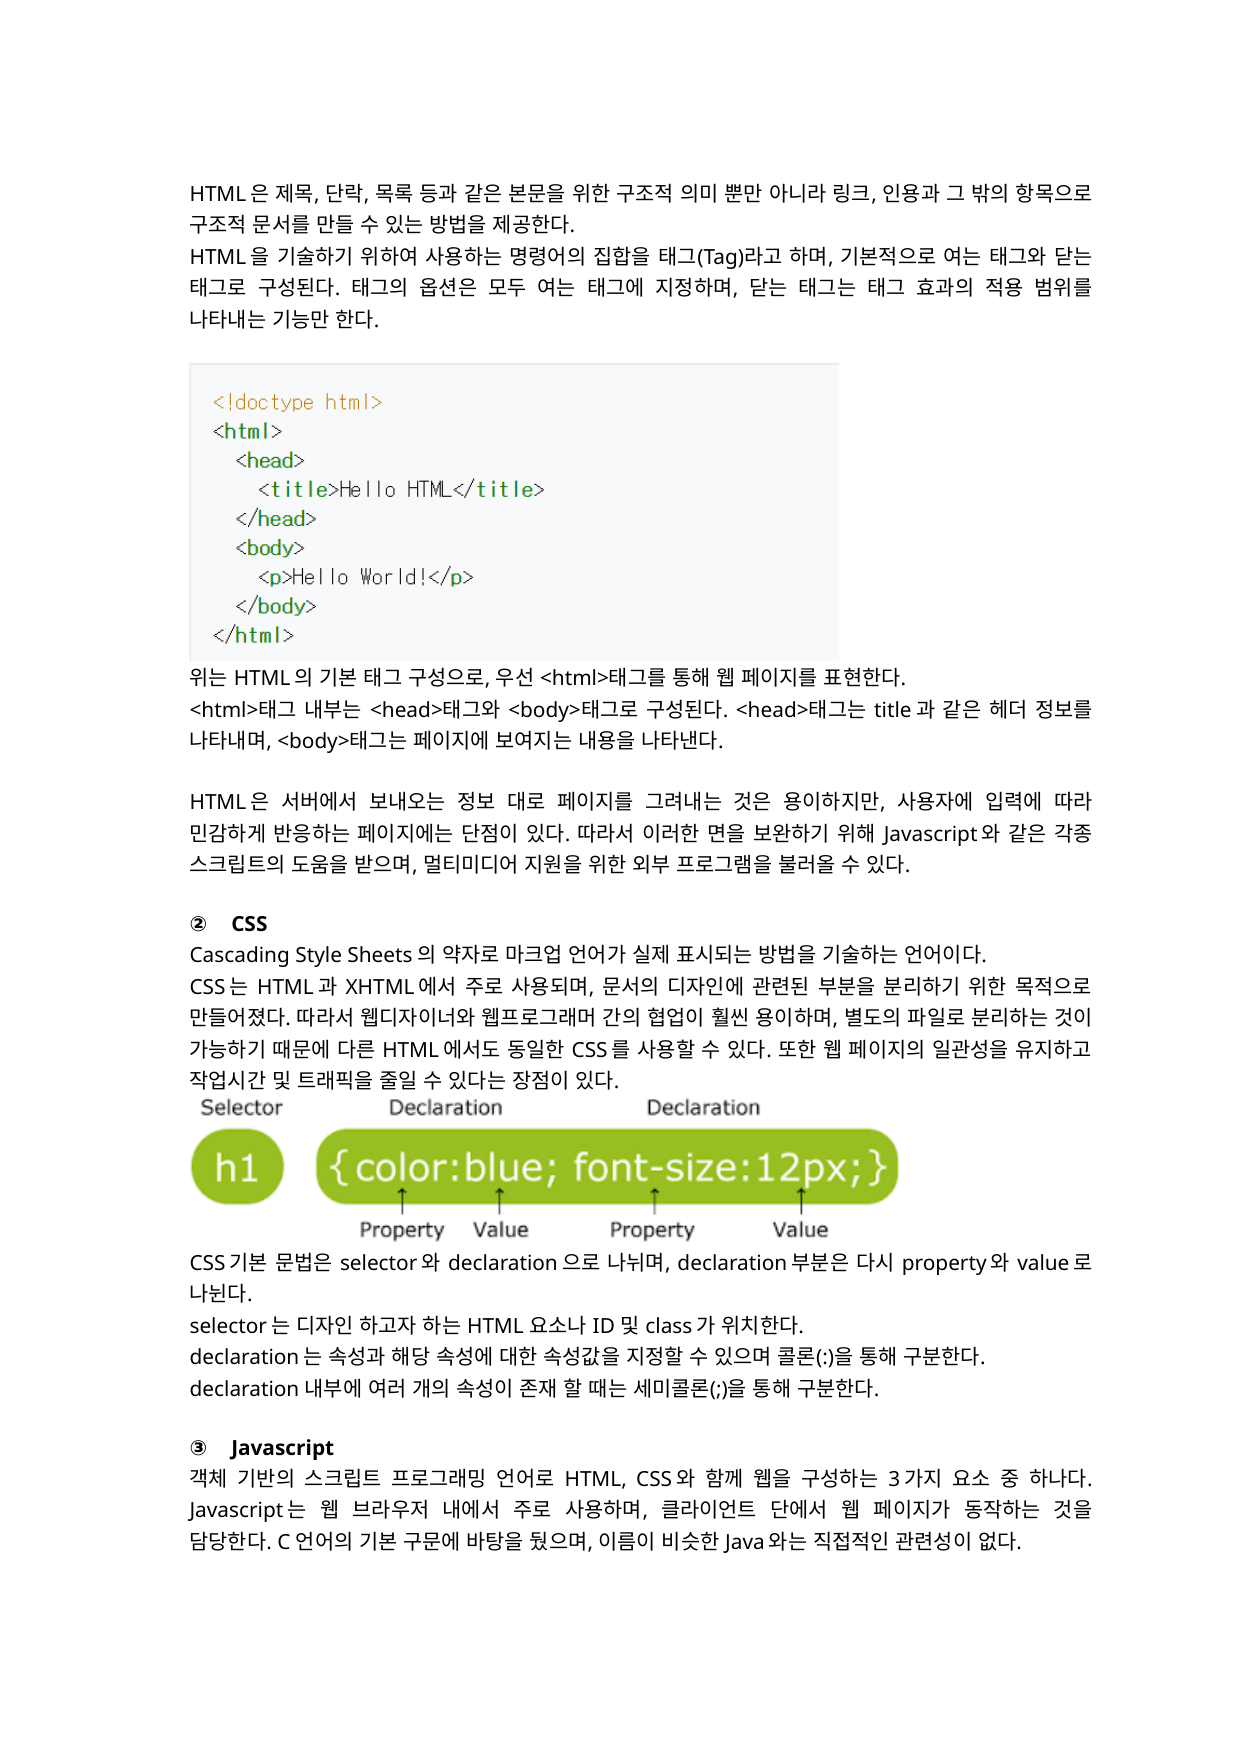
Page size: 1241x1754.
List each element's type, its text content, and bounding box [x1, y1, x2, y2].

text CSS기본 문법은 selector와 declaration으로 나뉘며, declaration부분은 다시 property와 value로 나뉜다. [189, 1246, 1093, 1308]
text HTML은 제목, 단락, 목록 등과 같은 본문을 위한 구조적 의미 뿐만 아니라 링크, 인용과 그 밖의 항목으로 구조적 문서를 만들 수 있는 방법을 제공한다. [189, 177, 1093, 239]
text HTML은 서버에서 보내오는 정보 대로 페이지를 그려내는 것은 용이하지만, 사용자에 입력에 따라 민감하게 반응하는 페이지에는 단점이 있다. 따라서 이러한 면을 보완하기 위해 Javascript와 같은 각종 스크립트의 도움을 받으며, 멀티미디어 지원을 위한 외부 프로그램을 불러올 수 있다. [189, 785, 1093, 878]
text 위는 HTML의 기본 태그 구성으로, 우선 <html>태그를 통해 웹 페이지를 표현한다. [189, 661, 1093, 692]
list Javascript [189, 1433, 1093, 1461]
text 객체 기반의 스크립트 프로그래밍 언어로 HTML, CSS와 함께 웹을 구성하는 3가지 요소 중 하나다. Javascript는 웹 브라우저 내에서 주로 사용하며, 클라이언트 단에서 웹 페이지가 동작하는 것을 담당한다. C 언어의 기본 구문에 바탕을 뒀으며, 이름이 비슷한 Java와는 직접적인 관련성이 없다. [189, 1462, 1093, 1555]
list CSS [189, 909, 1093, 938]
text declaration 내부에 여러 개의 속성이 존재 할 때는 세미콜론(;)을 통해 구분한다. [189, 1372, 1093, 1402]
text declaration는 속성과 해당 속성에 대한 속성값을 지정할 수 있으며 콜론(:)을 통해 구분한다. [189, 1340, 1093, 1371]
text CSS는 HTML과 XHTML에서 주로 사용되며, 문서의 디자인에 관련된 부분을 분리하기 위한 목적으로 만들어졌다. 따라서 웹디자이너와 웹프로그래머 간의 협업이 훨씬 용이하며, 별도의 파일로 분리하는 것이 가능하기 때문에 다른 HTML에서도 동일한 CSS를 사용할 수 있다. 또한 웹 페이지의 일관성을 유지하고 작업시간 및 트래픽을 줄일 수 있다는 장점이 있다. [189, 970, 1093, 1095]
picture [189, 1096, 901, 1245]
text HTML을 기술하기 위하여 사용하는 명령어의 집합을 태그(Tag)라고 하며, 기본적으로 여는 태그와 닫는 태그로 구성된다. 태그의 옵션은 모두 여는 태그에 지정하며, 닫는 태그는 태그 효과의 적용 범위를 나타내는 기능만 한다. [189, 240, 1093, 333]
picture [189, 363, 840, 661]
text selector는 디자인 하고자 하는 HTML 요소나 ID 및 class가 위치한다. [189, 1309, 1093, 1339]
text <html>태그 내부는 <head>태그와 <body>태그로 구성된다. <head>태그는 title과 같은 헤더 정보를 나타내며, <body>태그는 페이지에 보여지는 내용을 나타낸다. [189, 693, 1093, 755]
text Cascading Style Sheets의 약자로 마크업 언어가 실제 표시되는 방법을 기술하는 언어이다. [189, 939, 1093, 969]
